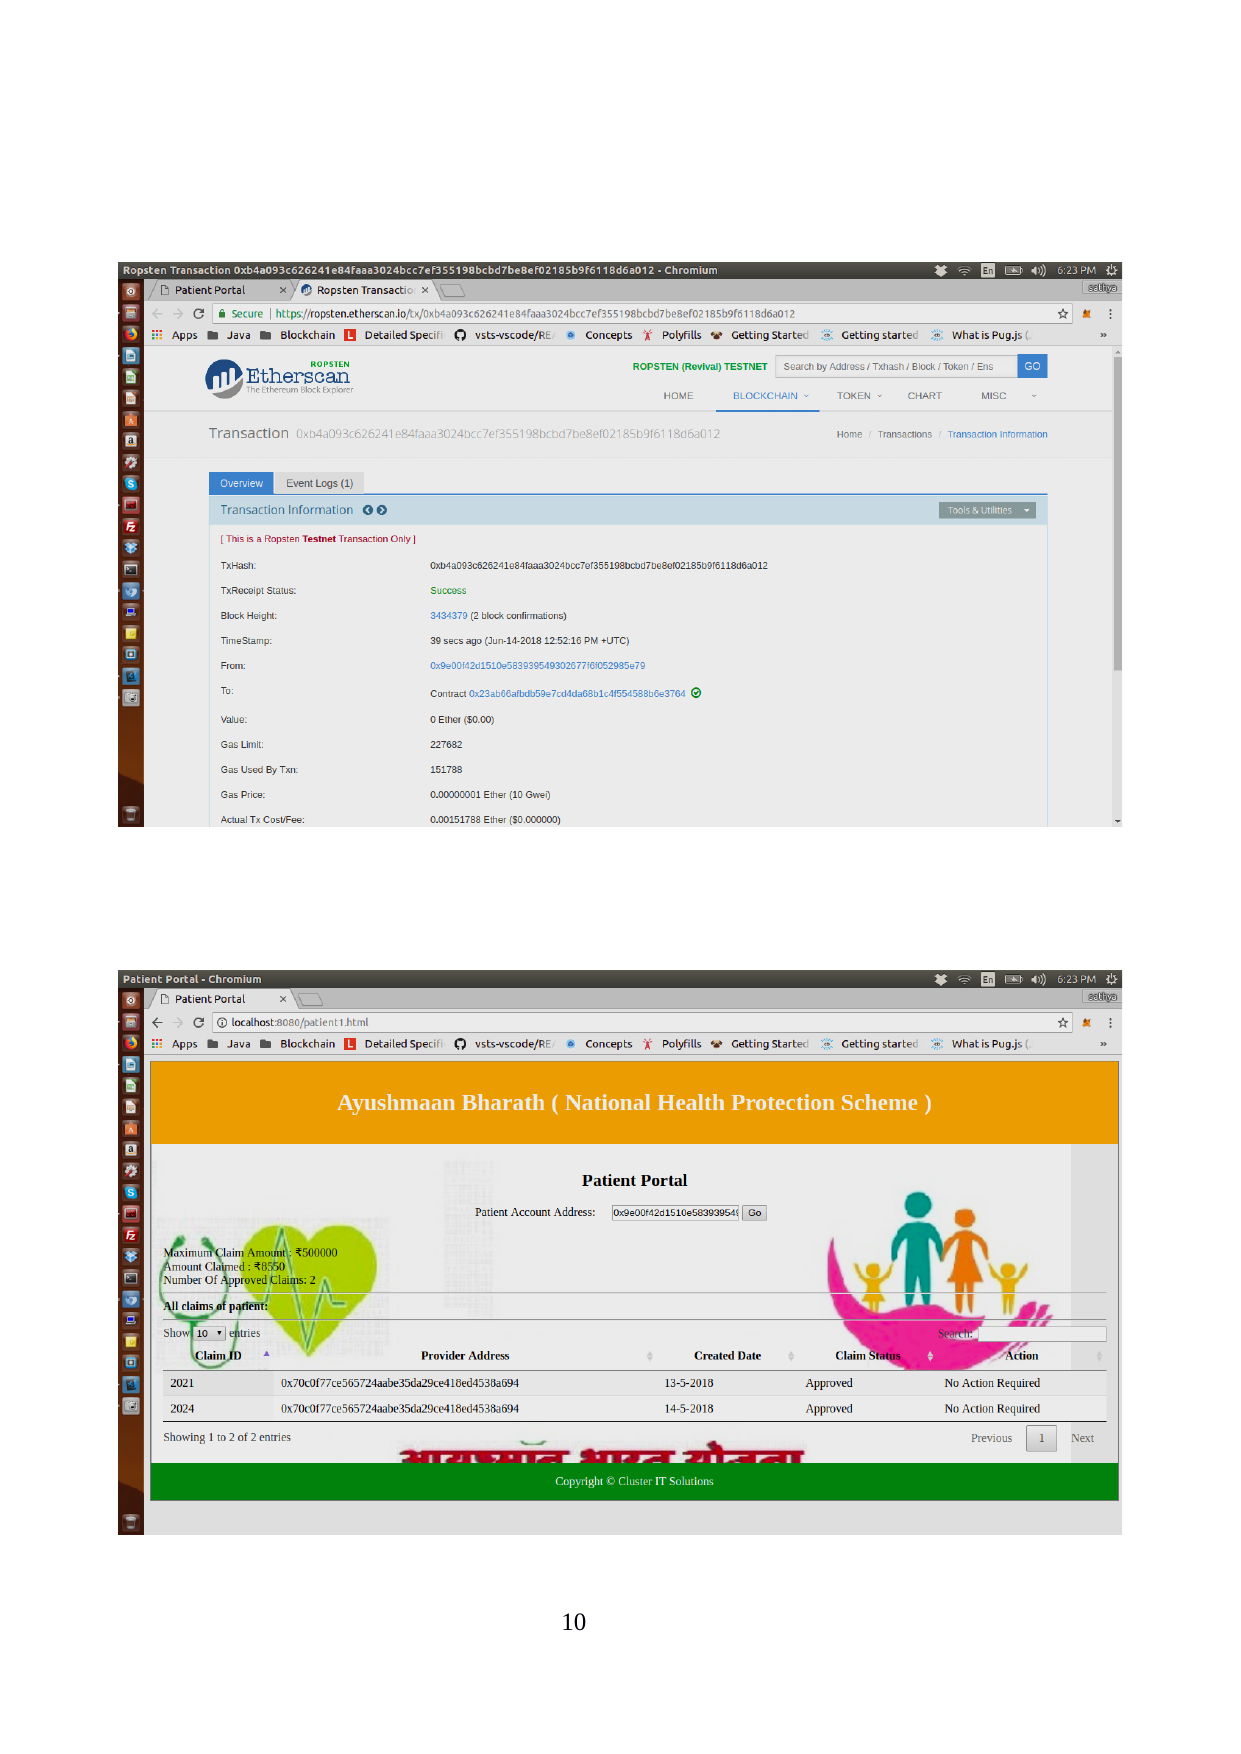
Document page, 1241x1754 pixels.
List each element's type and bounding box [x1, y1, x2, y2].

picture [118, 970, 1123, 1535]
picture [118, 262, 1123, 827]
